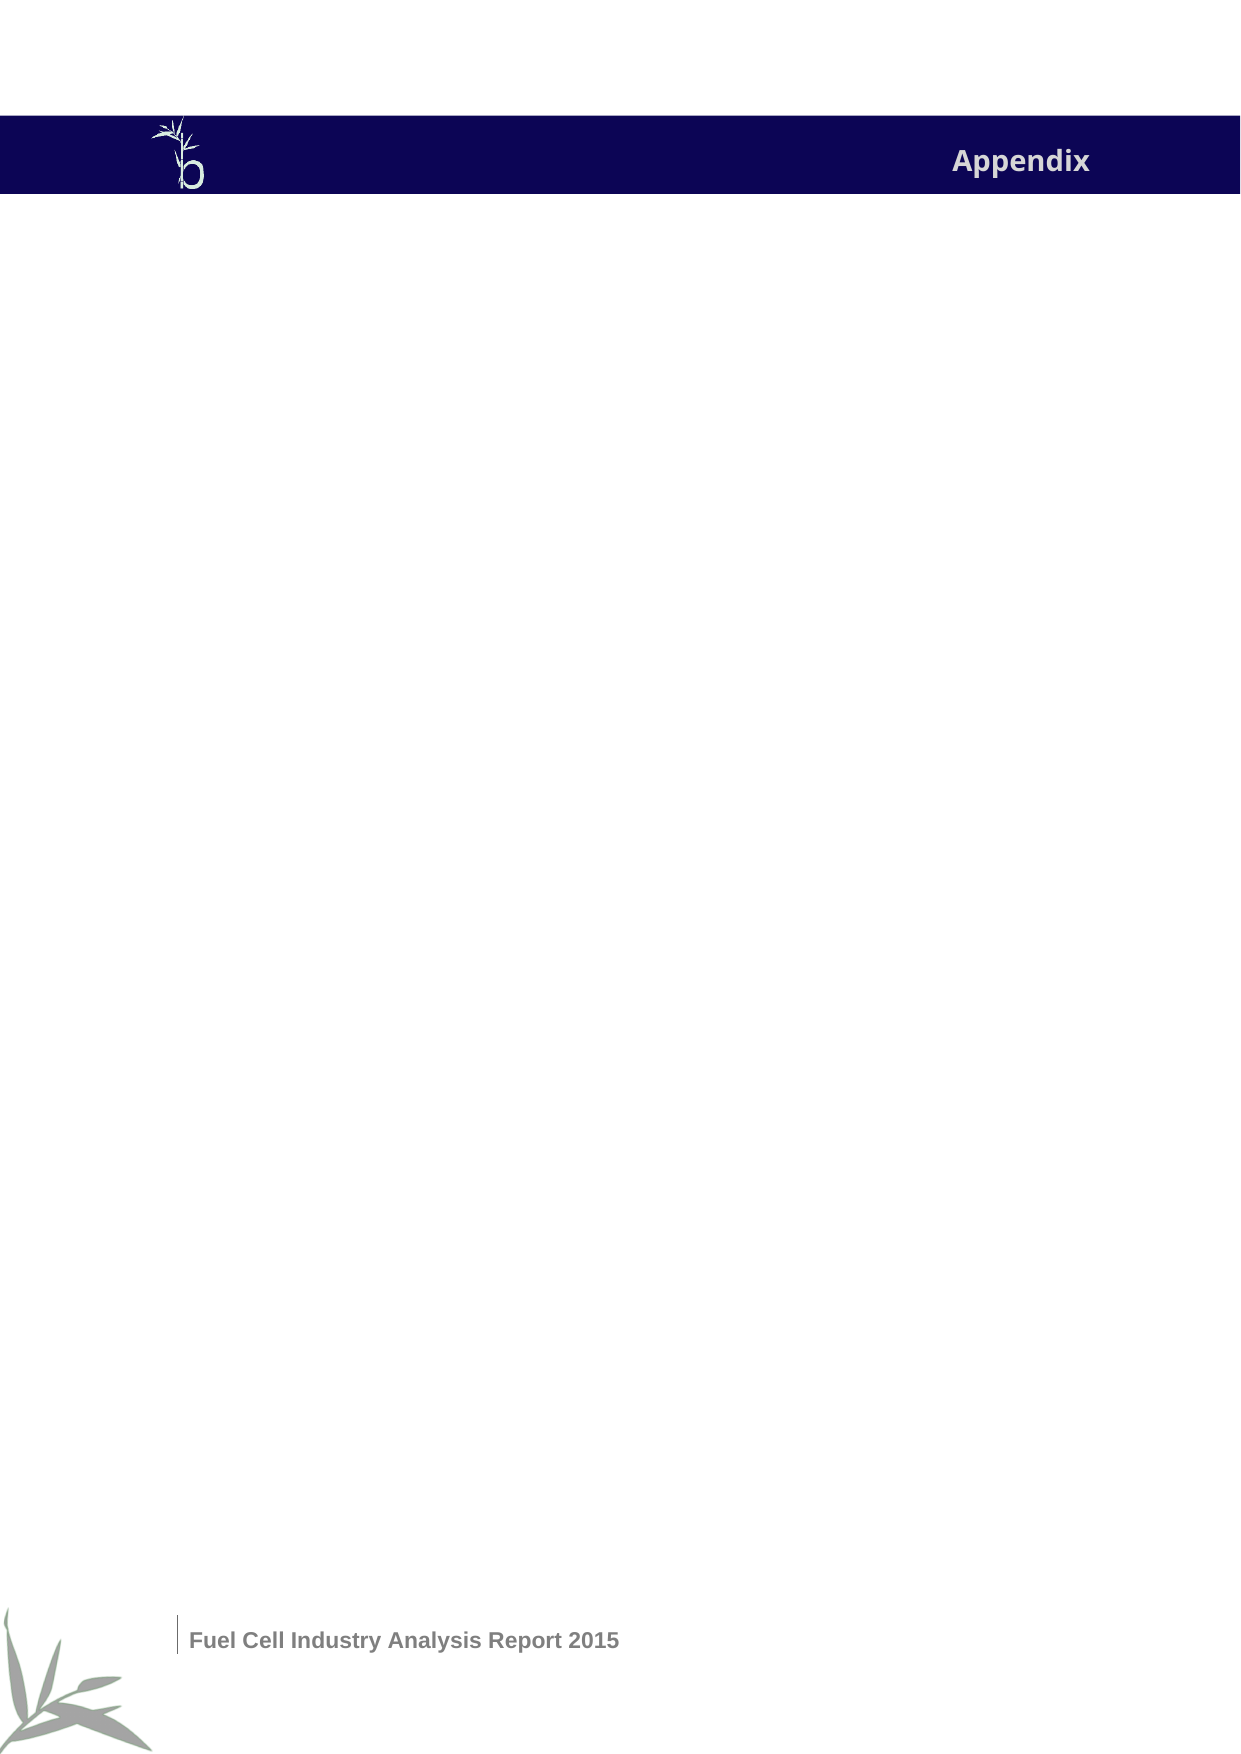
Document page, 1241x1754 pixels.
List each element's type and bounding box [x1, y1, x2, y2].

picture [0, 1607, 169, 1754]
